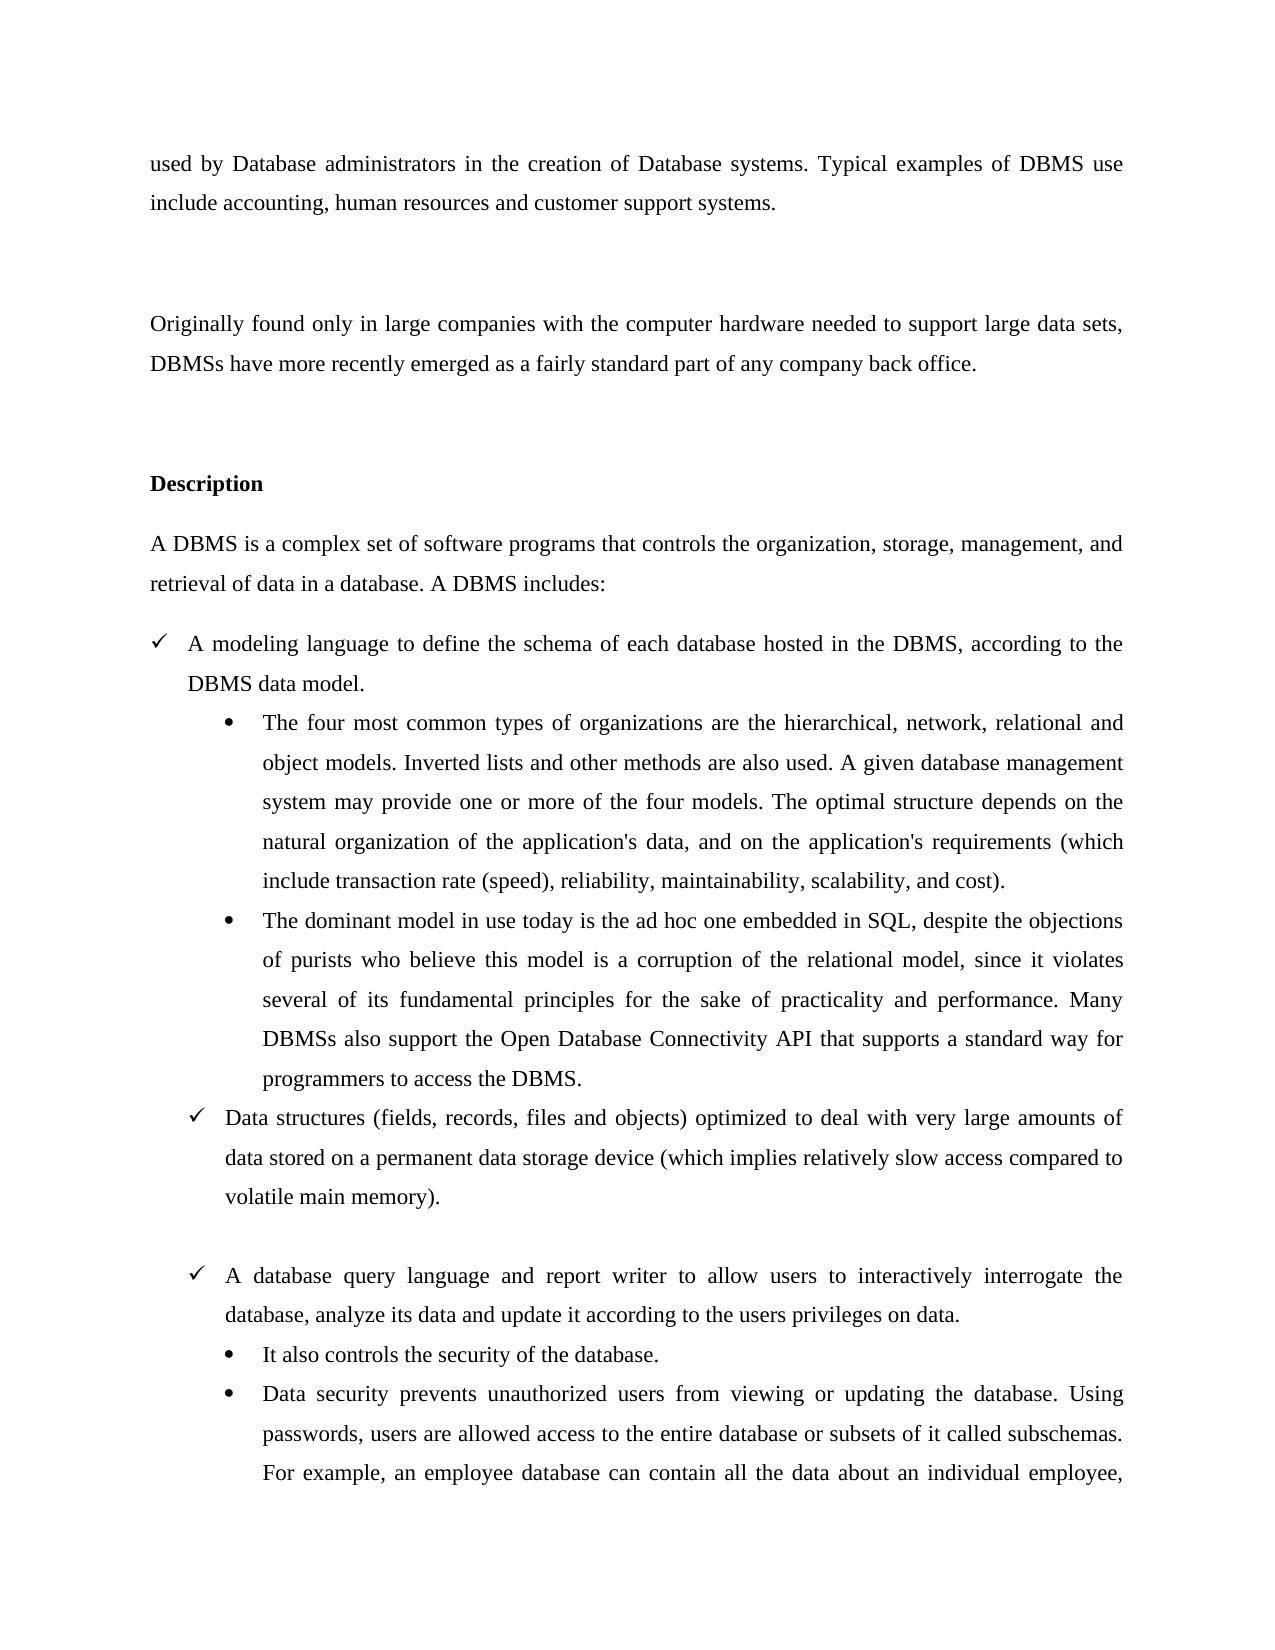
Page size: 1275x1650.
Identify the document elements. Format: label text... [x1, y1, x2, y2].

list It also controls the security of the database. [225, 1341, 1125, 1367]
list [225, 1380, 1125, 1486]
list A database query language and report writer to allow users to interactively interrogate the database, analyze its data and update it according to the users privileges on data. [187, 1262, 1125, 1328]
list Data structures (fields, records, files and objects) optimized to deal with very large amounts of data stored on a permanent data storage device (which implies relatively slow access compared to volatile main memory). [187, 1104, 1125, 1209]
text Description [150, 470, 1125, 497]
list The four most common types of organizations are the hierarchical, network, relational and object models. Inverted lists and other methods are also used. A given database management system may provide one or more of the four models. The optimal structure depends on the natural organization of the application's data, and on the application's requirements (which include transaction rate (speed), reliability, maintainability, scalability, and cost). [225, 709, 1125, 893]
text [150, 150, 1125, 216]
list A modeling language to define the schema of each database hosted in the DBMS, according to the DBMS data model. [150, 630, 1125, 696]
list The dominant model in use today is the ad hoc one embedded in SQL, despite the objections of purists who believe this model is a corruption of the relational model, since it violates several of its fundamental principles for the sake of practicality and performance. Many DBMSs also support the Open Database Connectivity API that supports a standard way for programmers to access the DBMS. [225, 907, 1125, 1091]
text Originally found only in large companies with the computer hardware needed to support large data sets, DBMSs have more recently emerged as a fairly standard part of any company back office. [150, 310, 1125, 376]
text A DBMS is a complex set of software programs that controls the organization, storage, management, and retrieval of data in a database. A DBMS includes: [150, 531, 1125, 596]
